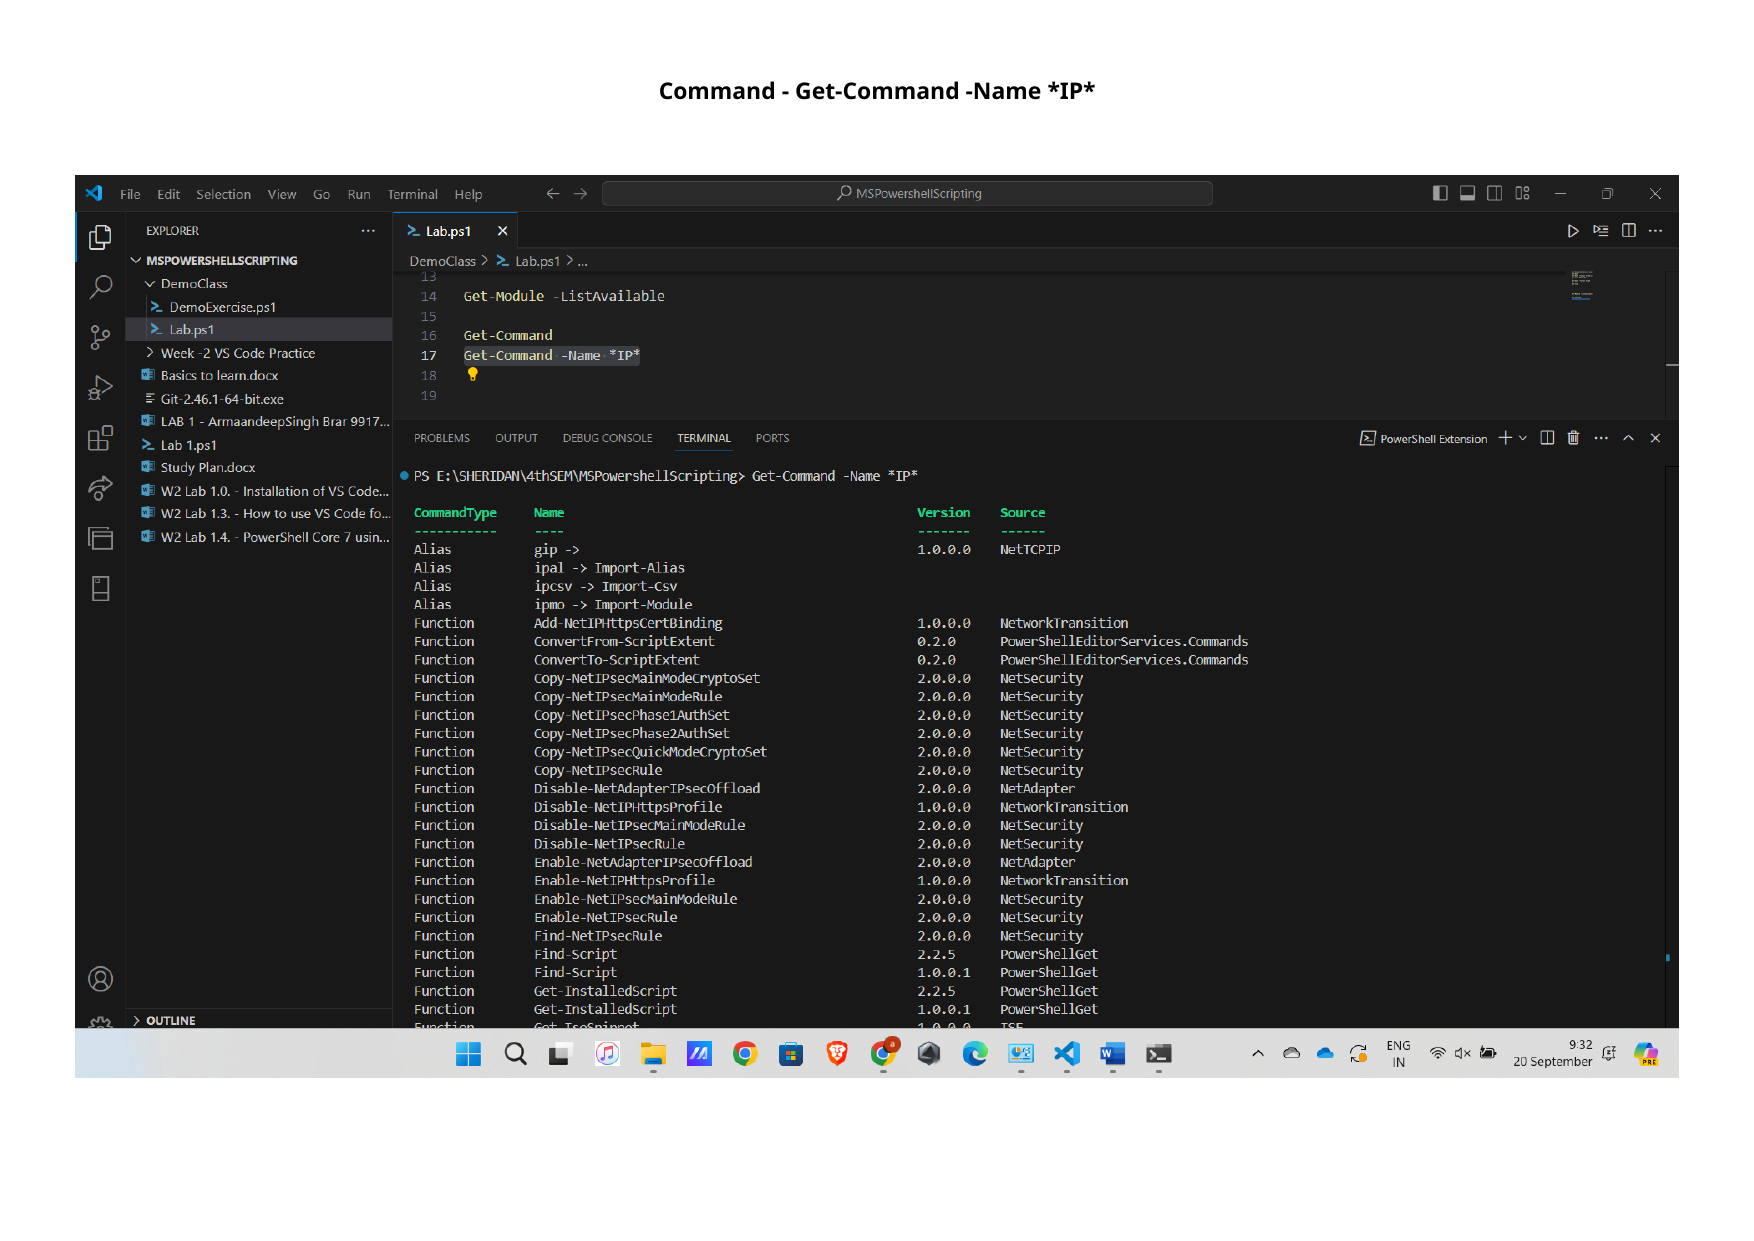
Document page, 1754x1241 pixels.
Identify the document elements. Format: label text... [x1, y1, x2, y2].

text Command - Get-Command -Name *IP* [75, 75, 1679, 106]
picture [75, 175, 1679, 1078]
